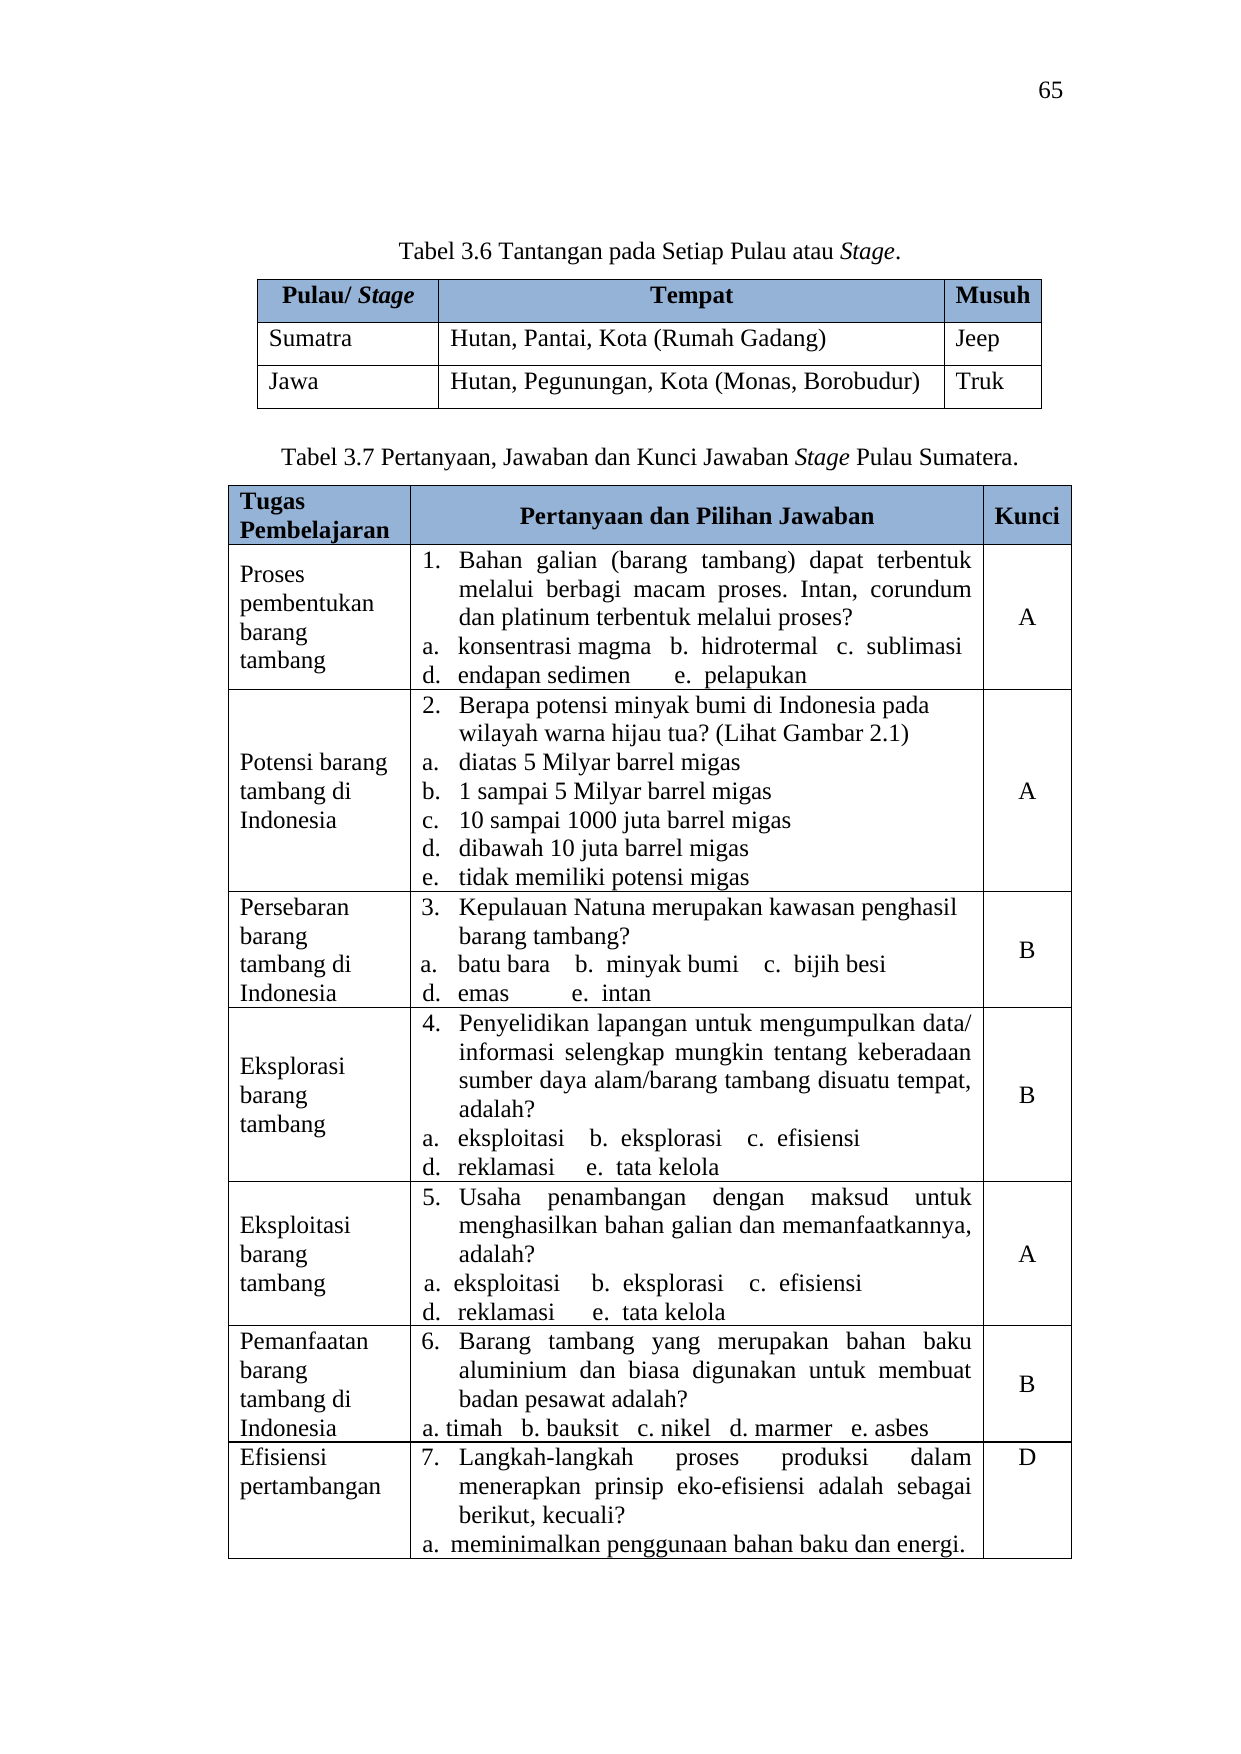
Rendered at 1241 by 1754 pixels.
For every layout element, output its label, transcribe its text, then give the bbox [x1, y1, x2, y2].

table_cell Proses pembentukan barang tambang [229, 545, 410, 689]
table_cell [229, 1443, 410, 1557]
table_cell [411, 1443, 983, 1557]
table_cell Truk [945, 366, 1041, 408]
table_cell A [984, 545, 1071, 689]
table_cell B [984, 892, 1071, 1007]
table_cell Penyelidikan lapangan untuk mengumpulkan data/ informasi selengkap mungkin tentang keberadaan sumber daya alam/barang tambang disuatu tempat, adalah? eksploitasi b. eksplorasi c. efisiensi reklamasi e. tata kelola [411, 1008, 983, 1181]
table_cell Berapa potensi minyak bumi di Indonesia pada wilayah warna hijau tua? (Lihat Gambar 2.1) diatas 5 Milyar barrel migas 1 sampai 5 Milyar barrel migas 10 sampai 1000 juta barrel migas dibawah 10 juta barrel migas tidak memiliki potensi migas [411, 690, 983, 891]
table_cell Hutan, Pegunungan, Kota (Monas, Borobudur) [439, 366, 944, 408]
text Tabel 3.6 Tantangan pada Setiap Pulau atau Stage. [236, 236, 1063, 265]
table_header Musuh [945, 280, 1041, 322]
table_header Tempat [439, 280, 944, 322]
table_header Kunci [984, 486, 1071, 544]
table_cell Jawa [258, 366, 438, 408]
table_cell B [984, 1008, 1071, 1181]
table_cell Bahan galian (barang tambang) dapat terbentuk melalui berbagi macam proses. Intan, corundum dan platinum terbentuk melalui proses? konsentrasi magma b. hidrotermal c. sublimasi endapan sedimen e. pelapukan [411, 545, 983, 689]
table_cell A [984, 1182, 1071, 1325]
text Tabel 3.7 Pertanyaan, Jawaban dan Kunci Jawaban Stage Pulau Sumatera. [236, 442, 1063, 471]
table_header Pulau/ Stage [258, 280, 438, 322]
table_cell Barang tambang yang merupakan bahan baku aluminium dan biasa digunakan untuk membuat badan pesawat adalah? a. timah b. bauksit c. nikel d. marmer e. asbes [411, 1326, 983, 1441]
table_header Tugas Pembelajaran [229, 486, 410, 544]
table_cell Potensi barang tambang di Indonesia [229, 690, 410, 891]
table_cell Eksploitasi barang tambang [229, 1182, 410, 1325]
table_cell Usaha penambangan dengan maksud untuk menghasilkan bahan galian dan memanfaatkannya, adalah? eksploitasi b. eksplorasi c. efisiensi reklamasi e. tata kelola [411, 1182, 983, 1325]
table_cell D [984, 1443, 1071, 1557]
table_cell Eksplorasi barang tambang [229, 1008, 410, 1181]
table_cell A [984, 690, 1071, 891]
table_cell Jeep [945, 323, 1041, 365]
table_cell Kepulauan Natuna merupakan kawasan penghasil barang tambang? batu bara b. minyak bumi c. bijih besi emas e. intan [411, 892, 983, 1007]
table_cell B [984, 1326, 1071, 1441]
table_header Pertanyaan dan Pilihan Jawaban [411, 486, 983, 544]
table_cell Pemanfaatan barang tambang di Indonesia [229, 1326, 410, 1441]
table_cell Hutan, Pantai, Kota (Rumah Gadang) [439, 323, 944, 365]
table_cell Persebaran barang tambang di Indonesia [229, 892, 410, 1007]
table_cell Sumatra [258, 323, 438, 365]
